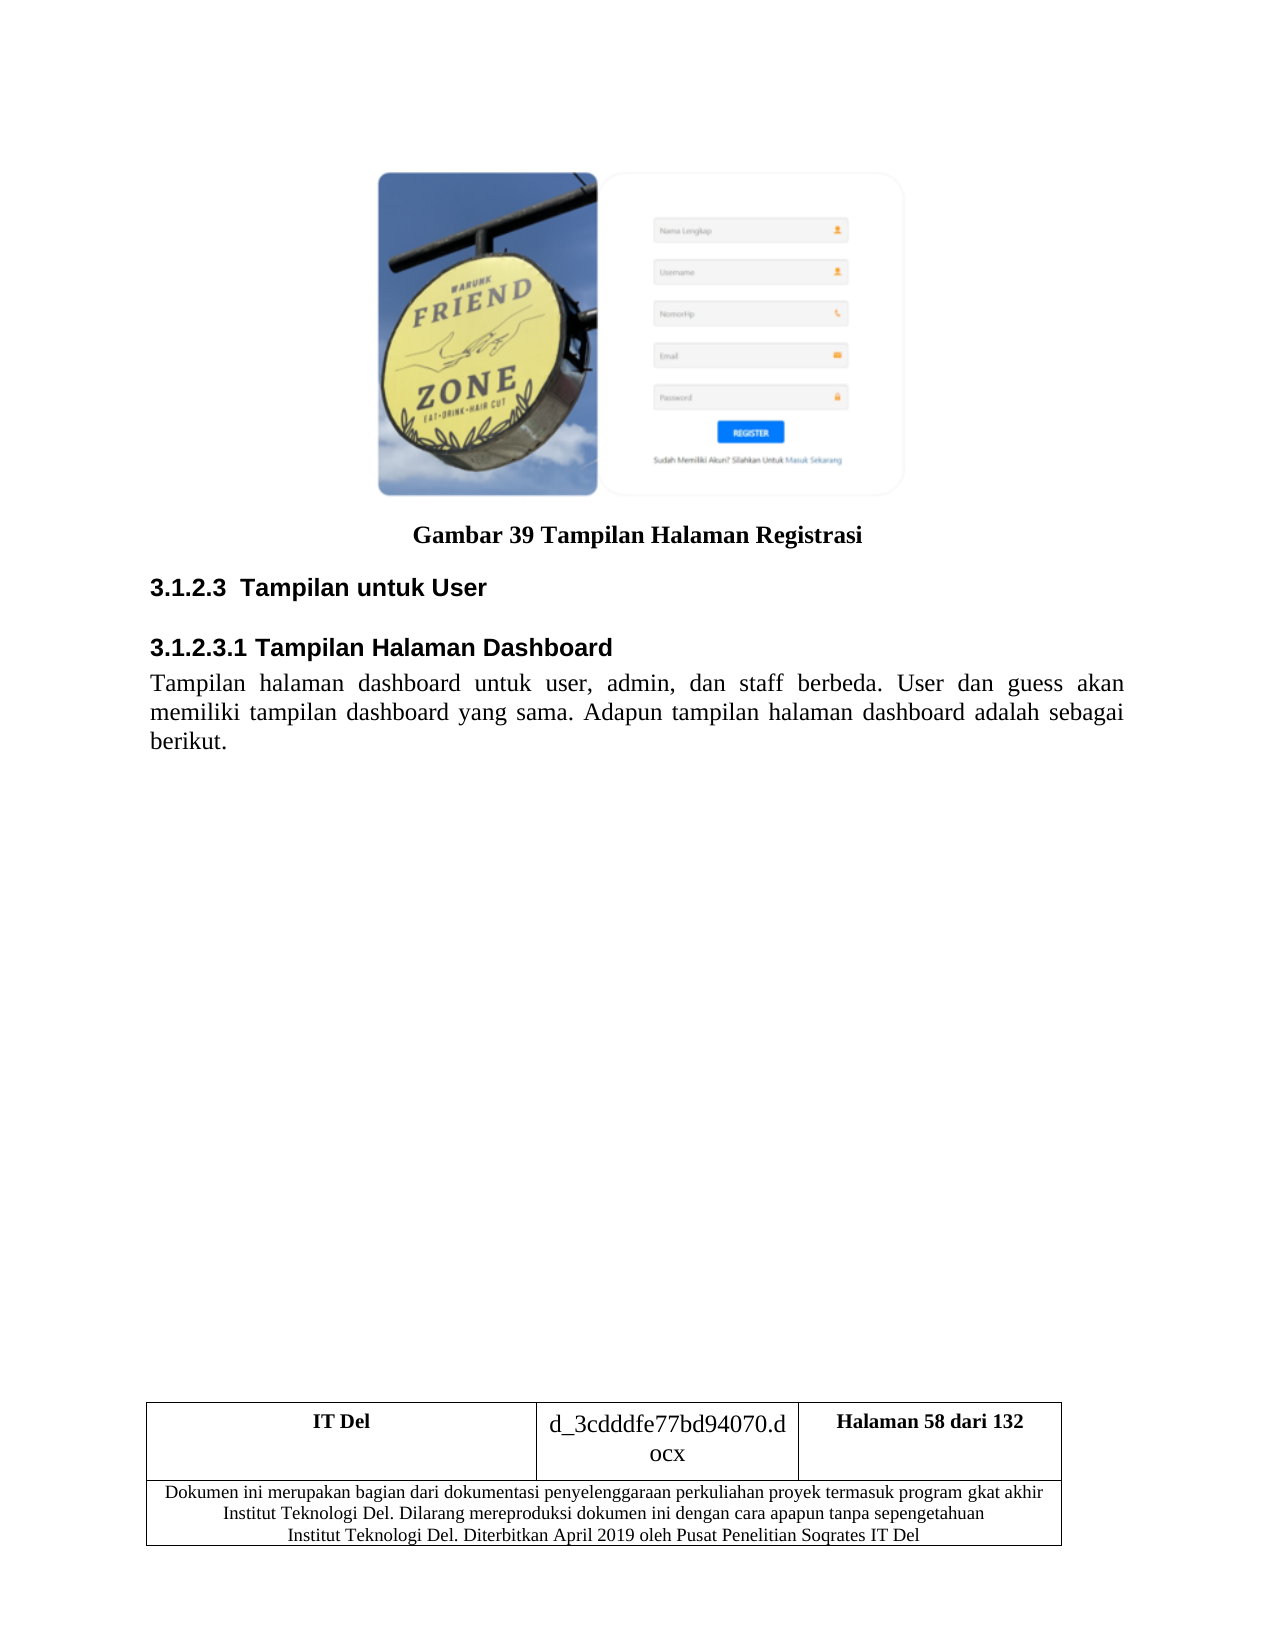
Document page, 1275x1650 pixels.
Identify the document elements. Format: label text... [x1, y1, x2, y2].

text Tampilan halaman dashboard untuk user, admin, dan staff berbeda. User dan guess akan memiliki tampilan dashboard yang sama. Adapun tampilan halaman dashboard adalah sebagai berikut. [150, 668, 1125, 755]
subtitle Tampilan Halaman Dashboard [150, 633, 1125, 662]
subtitle Tampilan untuk User [150, 573, 1125, 602]
text Gambar 39 Tampilan Halaman Registrasi [150, 520, 1125, 548]
picture [358, 150, 917, 520]
